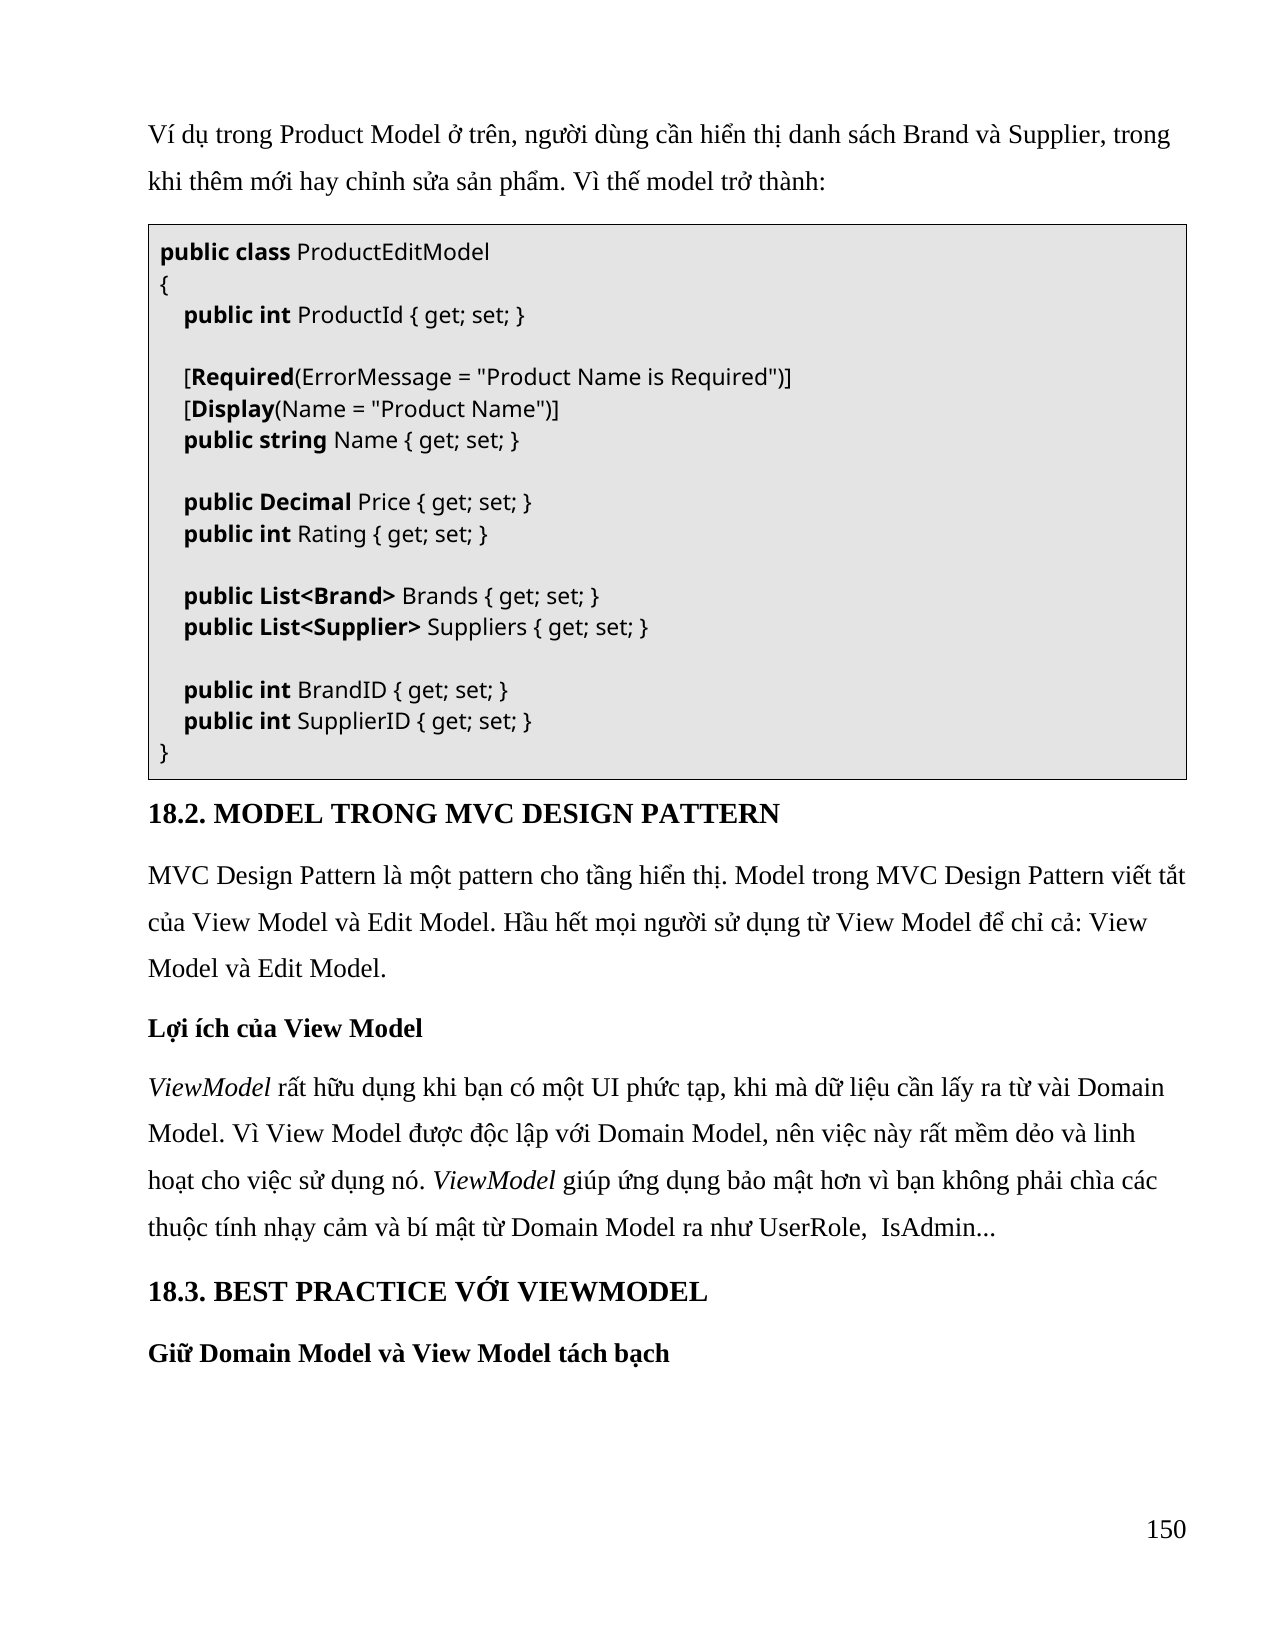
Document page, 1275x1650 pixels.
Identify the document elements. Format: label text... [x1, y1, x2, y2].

subtitle 18.2. Model trong MVC Design Pattern [148, 796, 1186, 830]
subtitle 18.3. Best practice với ViewModel [148, 1274, 1186, 1308]
text ViewModel rất hữu dụng khi bạn có một UI phức tạp, khi mà dữ liệu cần lấy ra từ vài Domain Model. Vì View Model được độc lập với Domain Model, nên việc này rất mềm dẻo và linh hoạt cho việc sử dụng nó. ViewModel giúp ứng dụng bảo mật hơn vì bạn không phải chìa các thuộc tính nhạy cảm và bí mật từ Domain Model ra như UserRole, IsAdmin... [148, 1071, 1186, 1242]
text MVC Design Pattern là một pattern cho tầng hiển thị. Model trong MVC Design Pattern viết tắt của View Model và Edit Model. Hầu hết mọi người sử dụng từ View Model để chỉ cả: View Model và Edit Model. [148, 859, 1186, 984]
text Ví dụ trong Product Model ở trên, người dùng cần hiển thị danh sách Brand và Supplier, trong khi thêm mới hay chỉnh sửa sản phẩm. Vì thế model trở thành: [148, 118, 1186, 196]
text Lợi ích của View Model [148, 1012, 1186, 1043]
text Giữ Domain Model và View Model tách bạch [148, 1337, 1186, 1368]
table_header public class ProductEditModel { public int ProductId { get; set; } [Required(ErrorMessage = "Product Name is Required")] [Display(Name = "Product Name")] public string Name { get; set; } public Decimal Price { get; set; } public int Rating { get; set; } public List<Brand> Brands { get; set; } public List<Supplier> Suppliers { get; set; } public int BrandID { get; set; } public int SupplierID { get; set; } } [149, 225, 1186, 779]
